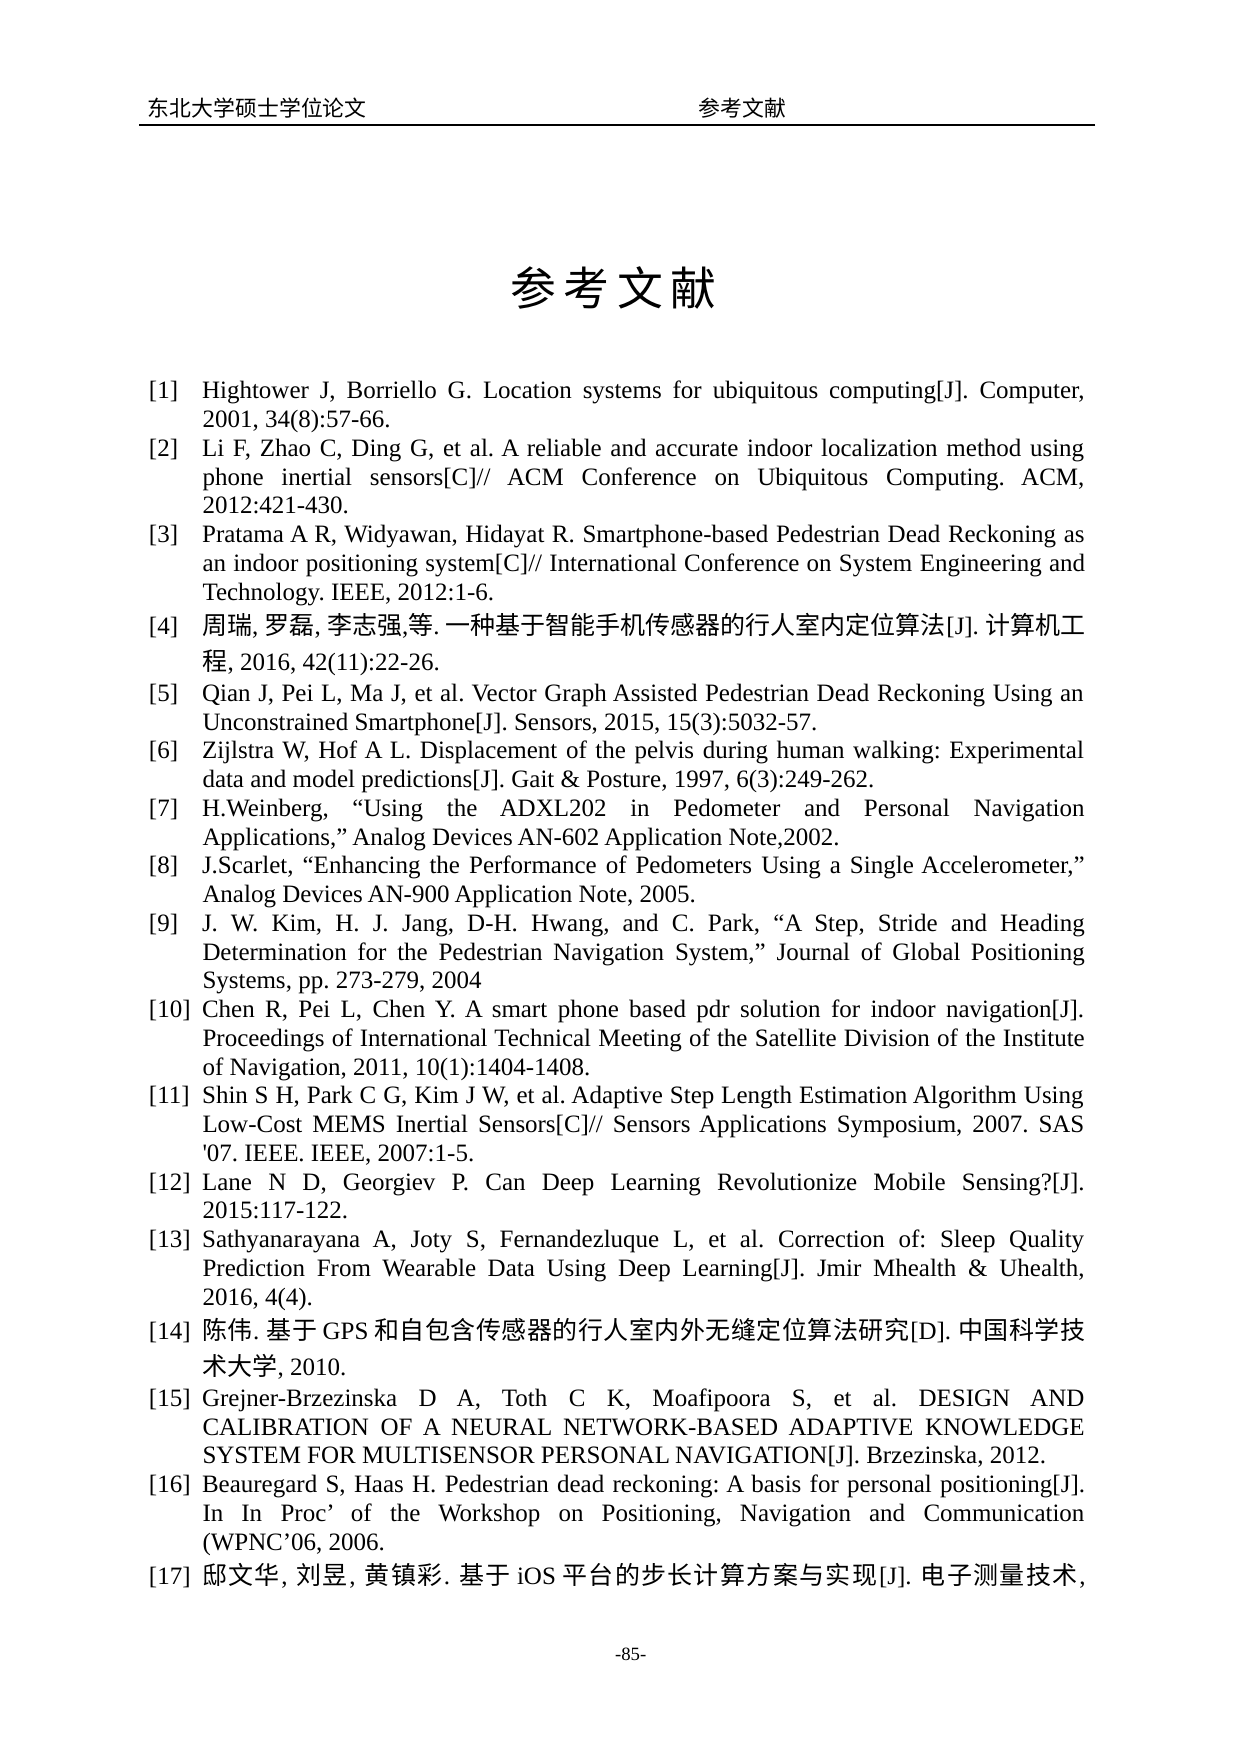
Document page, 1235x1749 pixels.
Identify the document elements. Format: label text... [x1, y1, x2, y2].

list J.Scarlet, “Enhancing the Performance of Pedometers Using a Single Accelerometer,” Analog Devices AN-900 Application Note, 2005. [149, 851, 1086, 908]
list Lane N D, Georgiev P. Can Deep Learning Revolutionize Mobile Sensing?[J]. 2015:117-122. [149, 1167, 1086, 1224]
text 参考文献 [149, 240, 1086, 330]
list Grejner-Brzezinska D A, Toth C K, Moafipoora S, et al. DESIGN AND CALIBRATION OF A NEURAL NETWORK-BASED ADAPTIVE KNOWLEDGE SYSTEM FOR MULTISENSOR PERSONAL NAVIGATION[J]. Brzezinska, 2012. [149, 1383, 1086, 1469]
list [149, 1556, 1086, 1592]
list J. W. Kim, H. J. Jang, D-H. Hwang, and C. Park, “A Step, Stride and Heading Determination for the Pedestrian Navigation System,” Journal of Global Positioning Systems, pp. 273-279, 2004 [149, 908, 1086, 994]
list H.Weinberg, “Using the ADXL202 in Pedometer and Personal Navigation Applications,” Analog Devices AN-602 Application Note,2002. [149, 793, 1086, 851]
list Beauregard S, Haas H. Pedestrian dead reckoning: A basis for personal positioning[J]. In In Proc’ of the Workshop on Positioning, Navigation and Communication (WPNC’06, 2006. [149, 1469, 1086, 1556]
list Pratama A R, Widyawan, Hidayat R. Smartphone-based Pedestrian Dead Reckoning as an indoor positioning system[C]// International Conference on System Engineering and Technology. IEEE, 2012:1-6. [149, 519, 1086, 606]
list Chen R, Pei L, Chen Y. A smart phone based pdr solution for indoor navigation[J]. Proceedings of International Technical Meeting of the Satellite Division of the Institute of Navigation, 2011, 10(1):1404-1408. [149, 994, 1086, 1081]
list Qian J, Pei L, Ma J, et al. Vector Graph Assisted Pedestrian Dead Reckoning Using an Unconstrained Smartphone[J]. Sensors, 2015, 15(3):5032-57. [149, 678, 1086, 736]
list Hightower J, Borriello G. Location systems for ubiquitous computing[J]. Computer, 2001, 34(8):57-66. [149, 376, 1086, 433]
list Zijlstra W, Hof A L. Displacement of the pelvis during human walking: Experimental data and model predictions[J]. Gait & Posture, 1997, 6(3):249-262. [149, 736, 1086, 793]
list Shin S H, Park C G, Kim J W, et al. Adaptive Step Length Estimation Algorithm Using Low-Cost MEMS Inertial Sensors[C]// Sensors Applications Symposium, 2007. SAS '07. IEEE. IEEE, 2007:1-5. [149, 1081, 1086, 1167]
list 陈伟. 基于GPS和自包含传感器的行人室内外无缝定位算法研究[D]. 中国科学技术大学, 2010. [149, 1311, 1086, 1383]
list 周瑞, 罗磊, 李志强,等. 一种基于智能手机传感器的行人室内定位算法[J]. 计算机工程, 2016, 42(11):22-26. [149, 606, 1086, 678]
list Li F, Zhao C, Ding G, et al. A reliable and accurate indoor localization method using phone inertial sensors[C]// ACM Conference on Ubiquitous Computing. ACM, 2012:421-430. [149, 433, 1086, 519]
list Sathyanarayana A, Joty S, Fernandezluque L, et al. Correction of: Sleep Quality Prediction From Wearable Data Using Deep Learning[J]. Jmir Mhealth & Uhealth, 2016, 4(4). [149, 1224, 1086, 1311]
